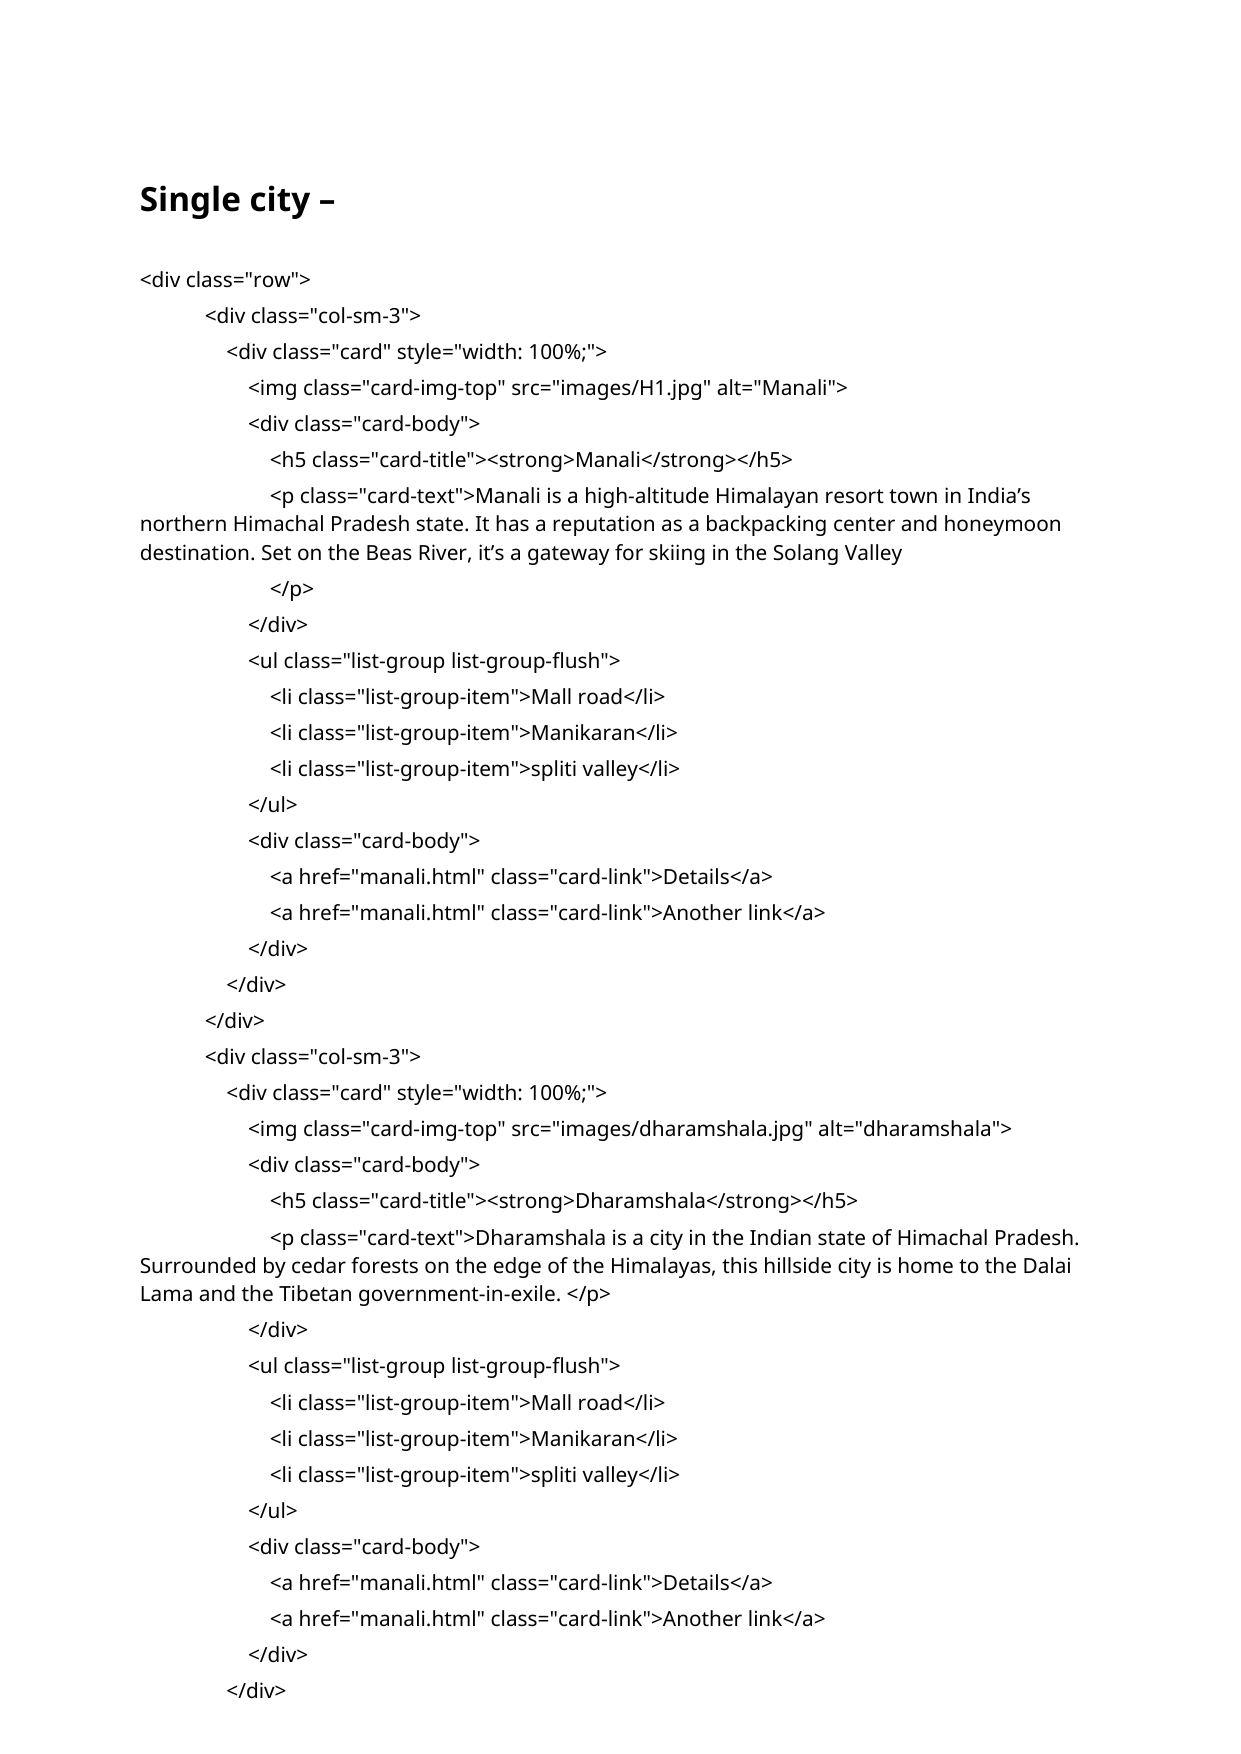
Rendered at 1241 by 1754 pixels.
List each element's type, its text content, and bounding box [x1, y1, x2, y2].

text </div> [139, 1316, 1103, 1344]
text </div> [139, 934, 1103, 963]
text <img class="card-img-top" src="images/dharamshala.jpg" alt="dharamshala"> [139, 1114, 1103, 1143]
text </div> [139, 610, 1103, 638]
text <a href="manali.html" class="card-link">Another link</a> [139, 898, 1103, 927]
text <h5 class="card-title"><strong>Manali</strong></h5> [139, 445, 1103, 473]
text <ul class="list-group list-group-flush"> [139, 646, 1103, 674]
text <div class="card-body"> [139, 826, 1103, 854]
text <a href="manali.html" class="card-link">Another link</a> [139, 1604, 1103, 1632]
text <div class="card-body"> [139, 1532, 1103, 1560]
text <li class="list-group-item">Mall road</li> [139, 1388, 1103, 1416]
text <ul class="list-group list-group-flush"> [139, 1352, 1103, 1380]
text </div> [139, 970, 1103, 999]
text </ul> [139, 1496, 1103, 1524]
text <li class="list-group-item">Manikaran</li> [139, 718, 1103, 746]
text <div class="card-body"> [139, 409, 1103, 437]
text </div> [139, 1676, 1103, 1704]
text <h5 class="card-title"><strong>Dharamshala</strong></h5> [139, 1187, 1103, 1215]
text <a href="manali.html" class="card-link">Details</a> [139, 862, 1103, 891]
text <img class="card-img-top" src="images/H1.jpg" alt="Manali"> [139, 373, 1103, 401]
text </ul> [139, 790, 1103, 818]
text <li class="list-group-item">Mall road</li> [139, 682, 1103, 710]
text <p class="card-text">Manali is a high-altitude Himalayan resort town in India’s northern Himachal Pradesh state. It has a reputation as a backpacking center and honeymoon destination. Set on the Beas River, it’s a gateway for skiing in the Solang Valley [139, 481, 1103, 566]
text Single city – [139, 176, 1103, 221]
text <div class="card-body"> [139, 1151, 1103, 1179]
text <div class="col-sm-3"> [139, 1042, 1103, 1071]
text <div class="col-sm-3"> [139, 301, 1103, 329]
text </div> [139, 1640, 1103, 1668]
text <li class="list-group-item">spliti valley</li> [139, 754, 1103, 782]
text <div class="row"> [139, 265, 1103, 293]
text <p class="card-text">Dharamshala is a city in the Indian state of Himachal Pradesh. Surrounded by cedar forests on the edge of the Himalayas, this hillside city is home to the Dalai Lama and the Tibetan government-in-exile. </p> [139, 1223, 1103, 1308]
text </p> [139, 574, 1103, 602]
text <li class="list-group-item">Manikaran</li> [139, 1424, 1103, 1452]
text <a href="manali.html" class="card-link">Details</a> [139, 1568, 1103, 1596]
text <div class="card" style="width: 100%;"> [139, 337, 1103, 365]
text <div class="card" style="width: 100%;"> [139, 1078, 1103, 1107]
text </div> [139, 1006, 1103, 1035]
text <li class="list-group-item">spliti valley</li> [139, 1460, 1103, 1488]
